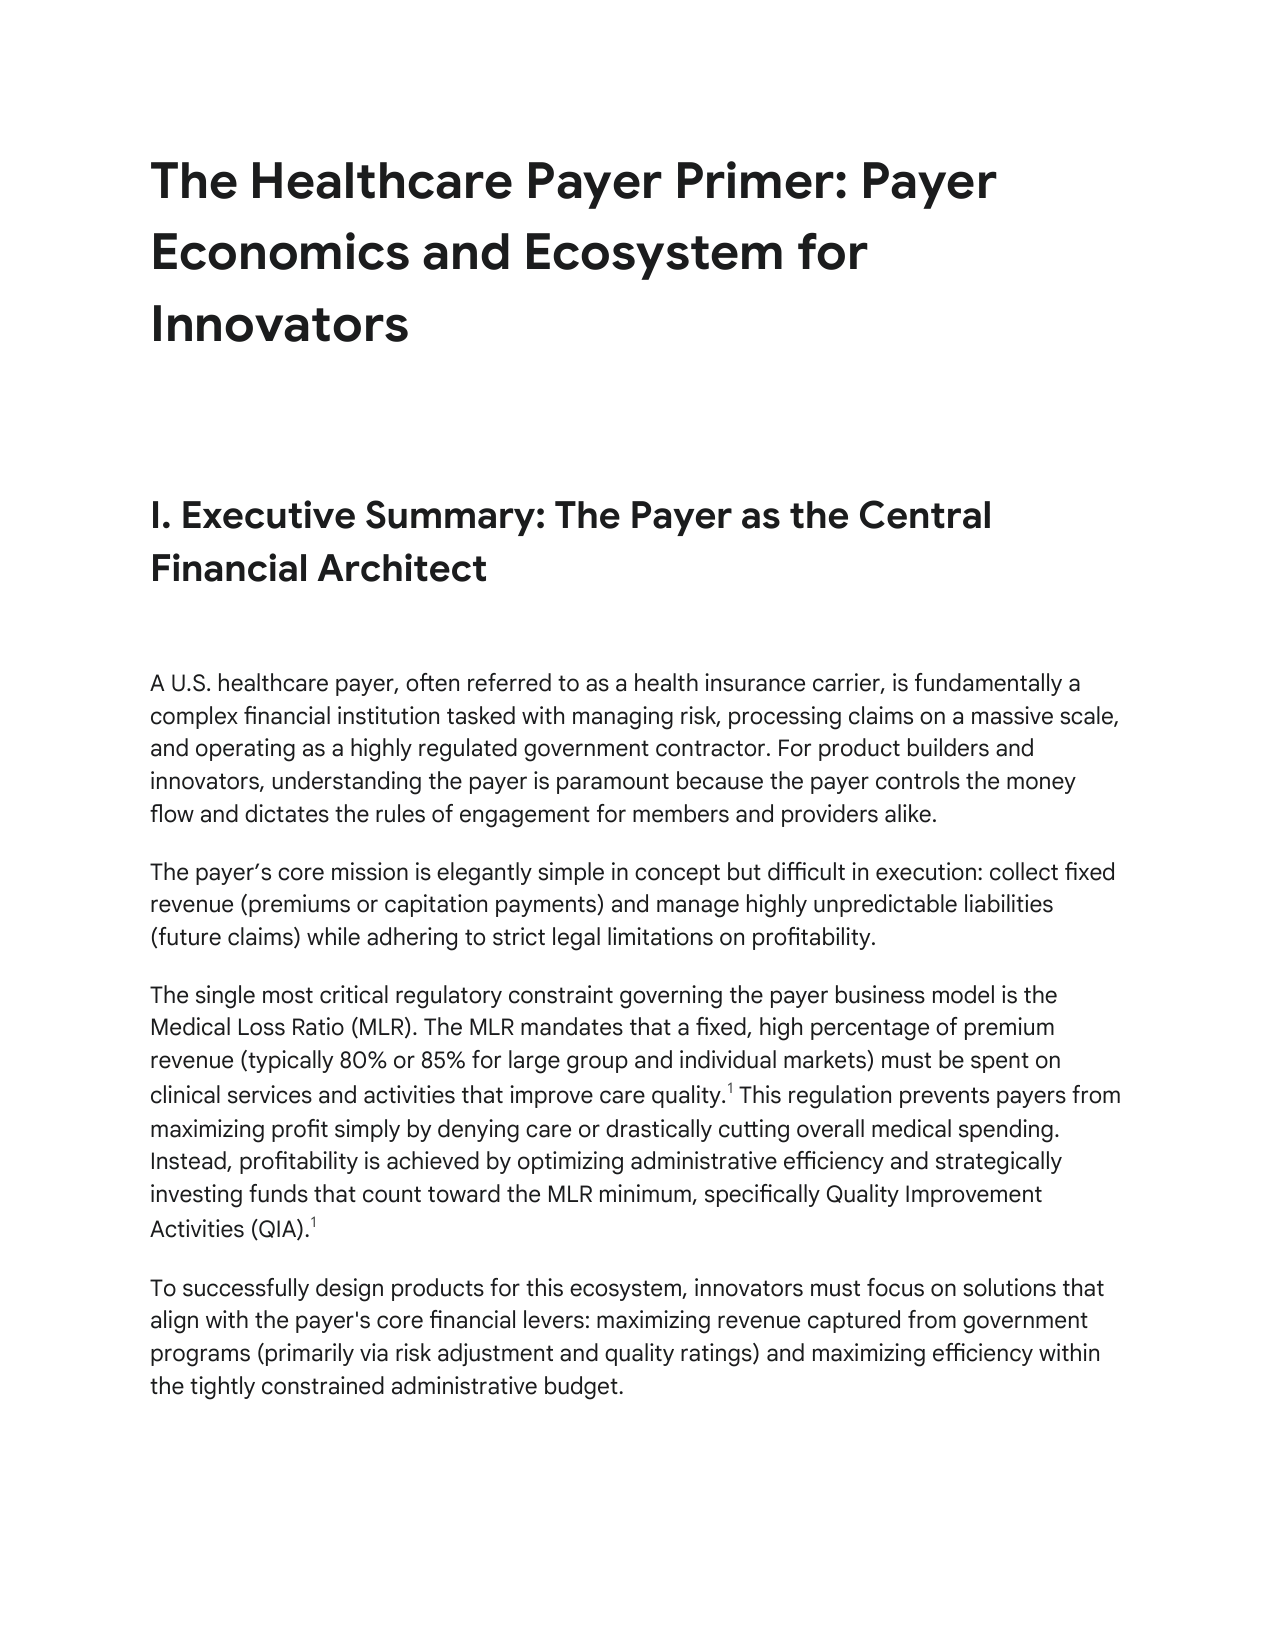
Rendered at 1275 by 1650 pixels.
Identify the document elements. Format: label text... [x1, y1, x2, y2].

text The single most critical regulatory constraint governing the payer business model is the Medical Loss Ratio (MLR). The MLR mandates that a fixed, high percentage of premium revenue (typically 80% or 85% for large group and individual markets) must be spent on clinical services and activities that improve care quality.1 This regulation prevents payers from maximizing profit simply by denying care or drastically cutting overall medical spending. Instead, profitability is achieved by optimizing administrative efficiency and strategically investing funds that count toward the MLR minimum, specifically Quality Improvement Activities (QIA).1 [150, 981, 1125, 1245]
text A U.S. healthcare payer, often referred to as a health insurance carrier, is fundamentally a complex financial institution tasked with managing risk, processing claims on a massive scale, and operating as a highly regulated government contractor. For product builders and innovators, understanding the payer is paramount because the payer controls the money flow and dictates the rules of engagement for members and providers alike. [150, 669, 1125, 829]
text The payer’s core mission is elegantly simple in concept but difficult in execution: collect fixed revenue (premiums or capitation payments) and manage highly unpredictable liabilities (future claims) while adhering to strict legal limitations on profitability. [150, 858, 1125, 952]
subtitle I. Executive Summary: The Payer as the Central Financial Architect [150, 492, 1125, 592]
text To successfully design products for this ecosystem, innovators must focus on solutions that align with the payer's core financial levers: maximizing revenue captured from government programs (primarily via risk adjustment and quality ratings) and maximizing efficiency within the tightly constrained administrative budget. [150, 1274, 1125, 1401]
subtitle The Healthcare Payer Primer: Payer Economics and Ecosystem for Innovators [150, 150, 1125, 355]
